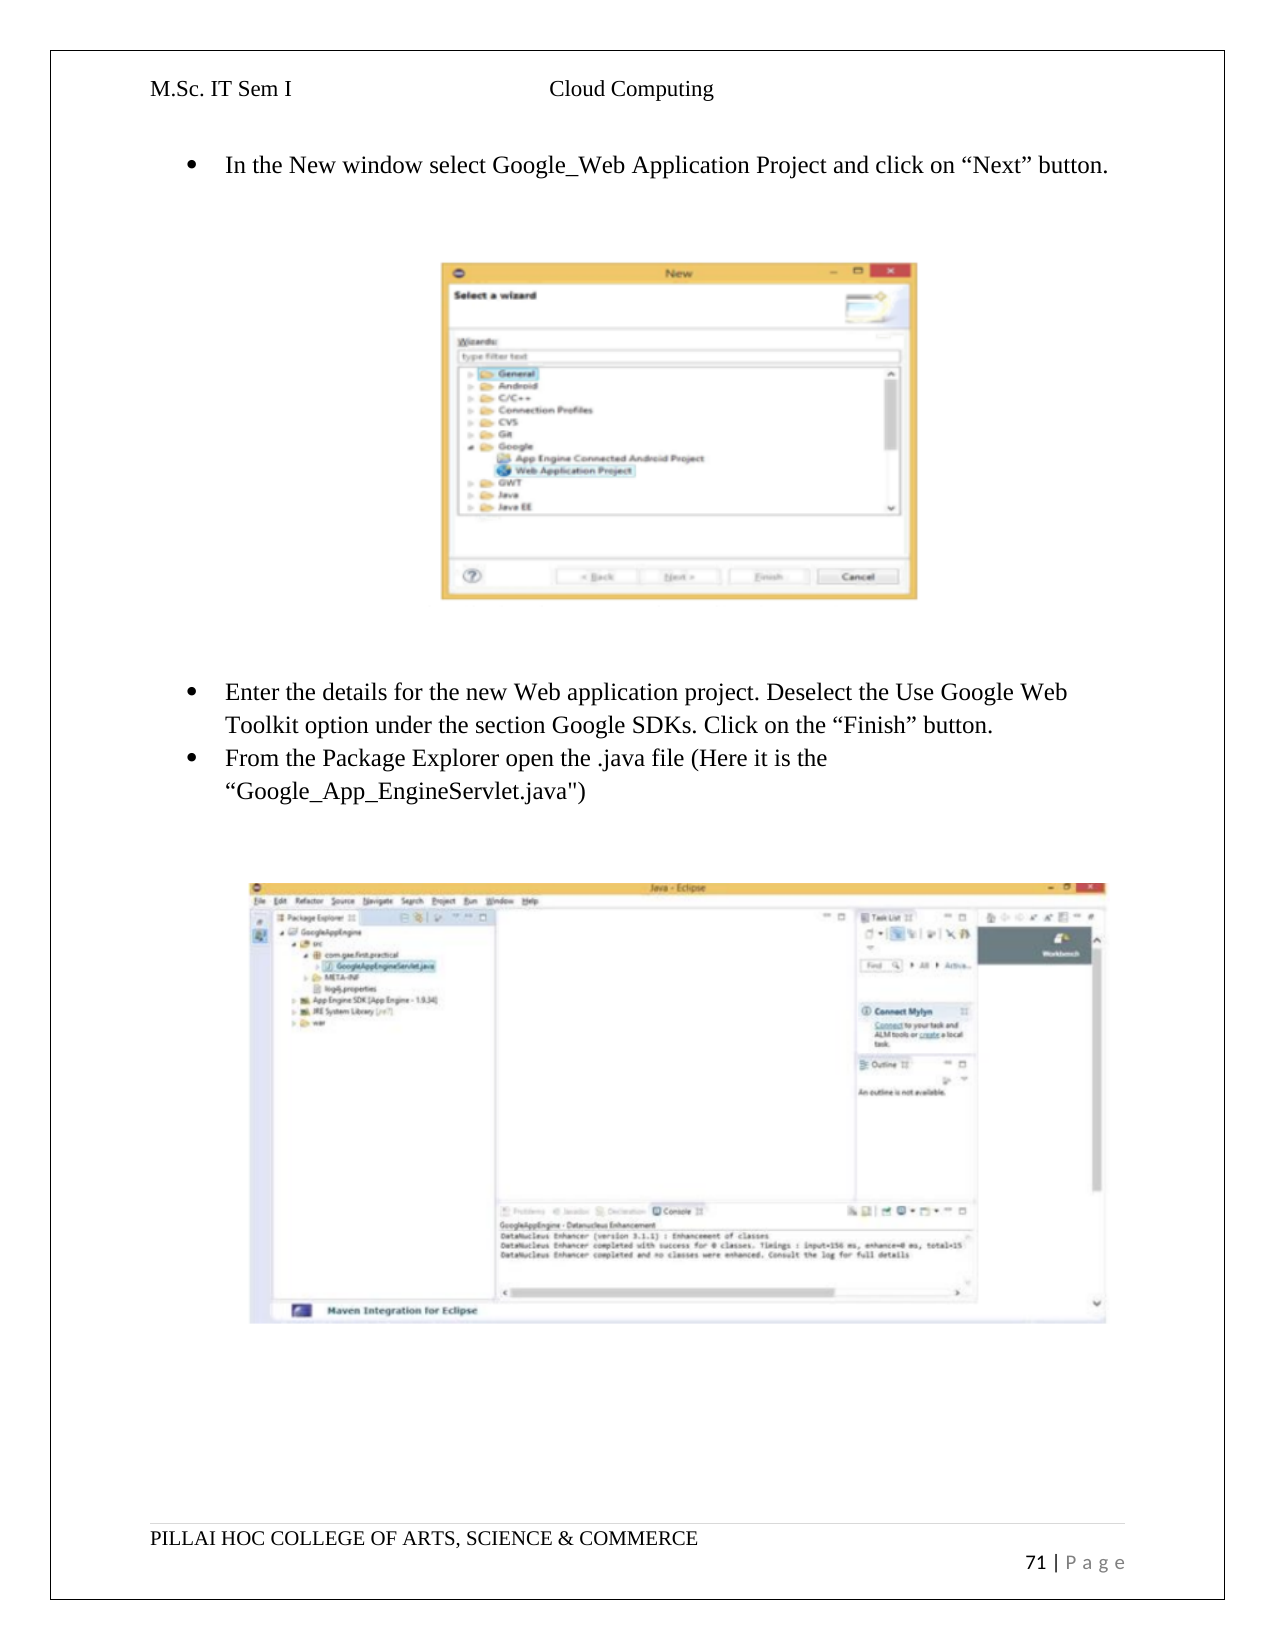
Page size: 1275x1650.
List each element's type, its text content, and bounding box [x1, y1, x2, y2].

picture [426, 257, 924, 607]
list Enter the details for the new Web application project. Deselect the Use Google Web Toolkit option under the section Google SDKs. Click on the “Finish” button. [187, 677, 1125, 738]
picture [235, 883, 1115, 1325]
list In the New window select Google_Web Application Project and click on “Next” button. [187, 150, 1125, 179]
list From the Package Explorer open the .java file (Here it is the “Google_App_EngineServlet.java") [187, 743, 1125, 804]
